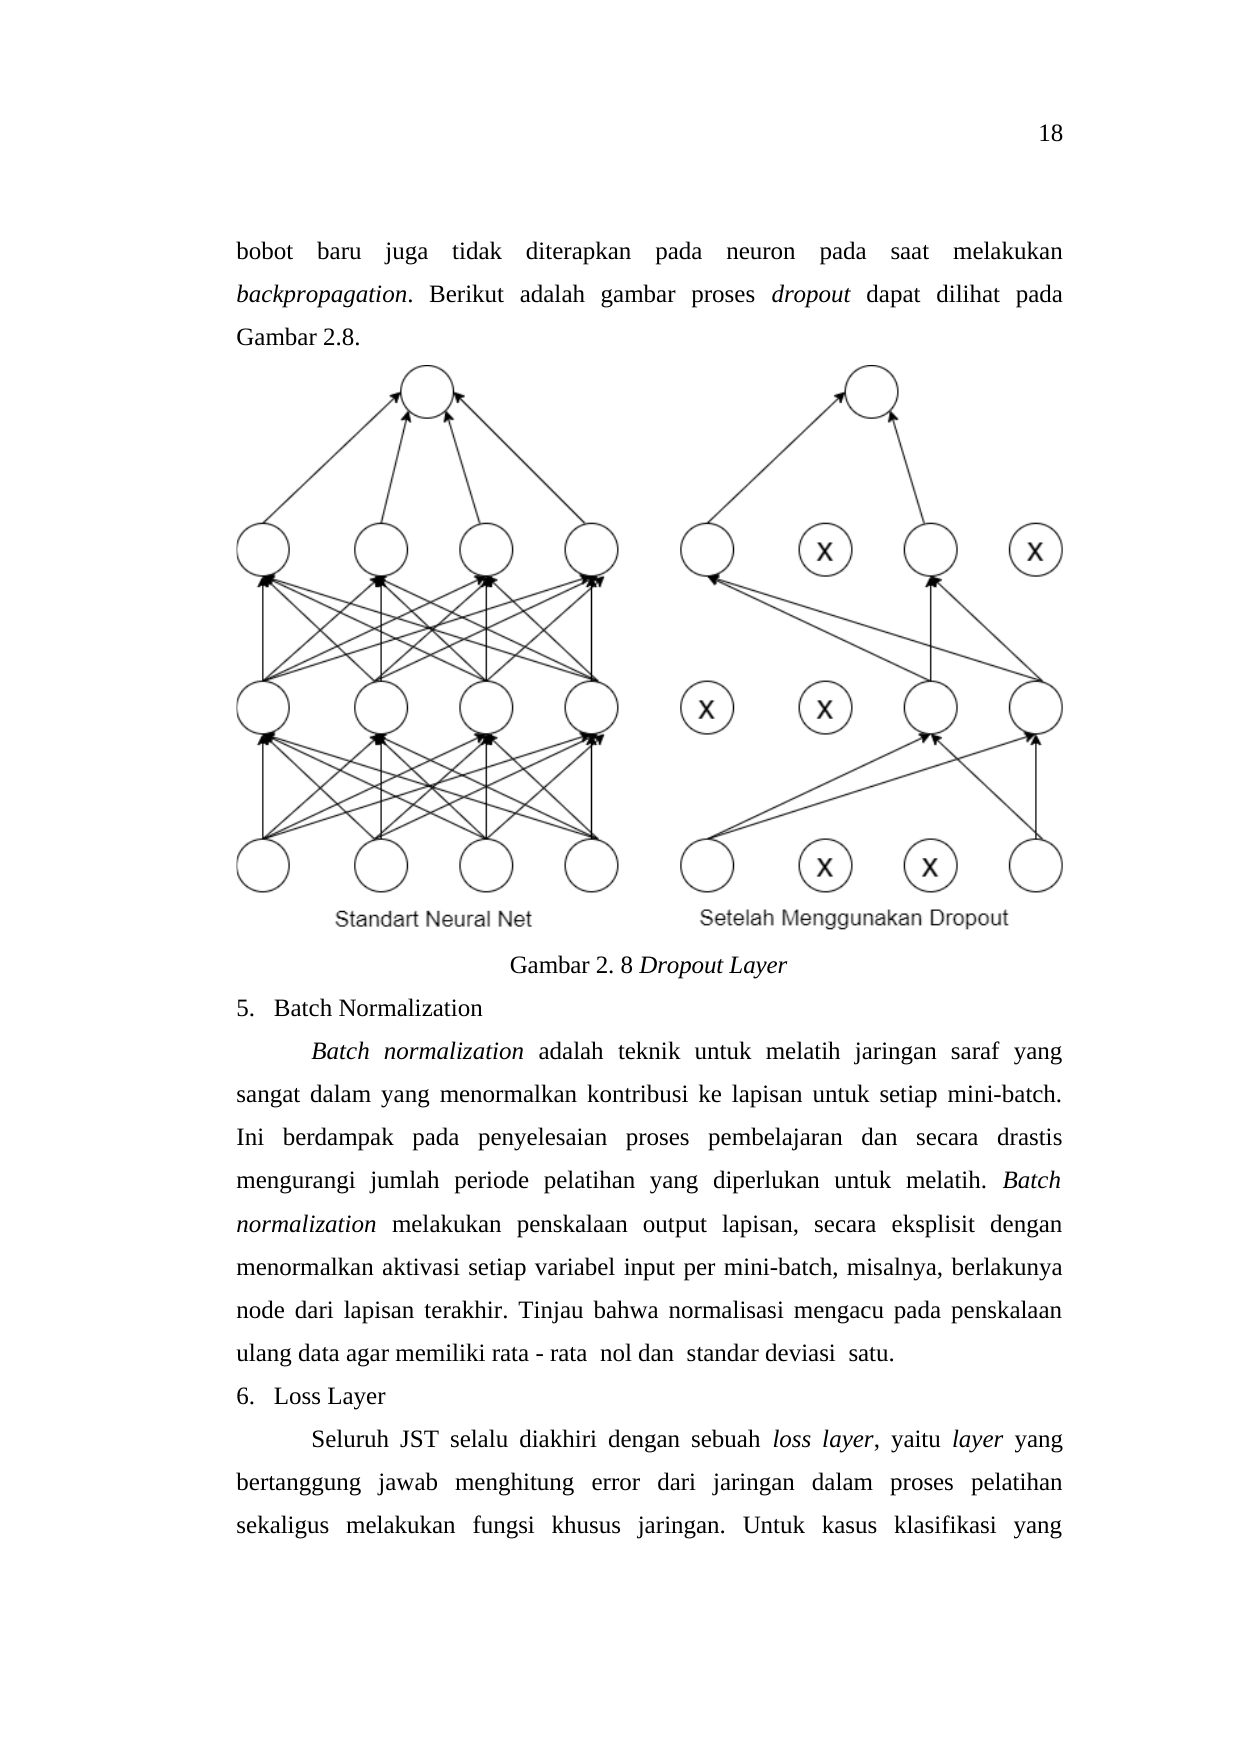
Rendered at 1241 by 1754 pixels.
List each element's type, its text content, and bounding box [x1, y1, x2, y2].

list Batch Normalization [236, 993, 1063, 1022]
picture [236, 365, 1063, 936]
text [236, 236, 1063, 351]
list Loss Layer [236, 1381, 1063, 1410]
text Batch normalization adalah teknik untuk melatih jaringan saraf yang sangat dalam yang menormalkan kontribusi ke lapisan untuk setiap mini-batch. Ini berdampak pada penyelesaian proses pembelajaran dan secara drastis mengurangi jumlah periode pelatihan yang diperlukan untuk melatih. Batch normalization melakukan penskalaan output lapisan, secara eksplisit dengan menormalkan aktivasi setiap variabel input per mini-batch, misalnya, berlakunya node dari lapisan terakhir. Tinjau bahwa normalisasi mengacu pada penskalaan ulang data agar memiliki rata - rata nol dan standar deviasi satu. [236, 1036, 1063, 1367]
text Gambar 2. 8 Dropout Layer [236, 950, 1063, 979]
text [236, 1424, 1063, 1539]
